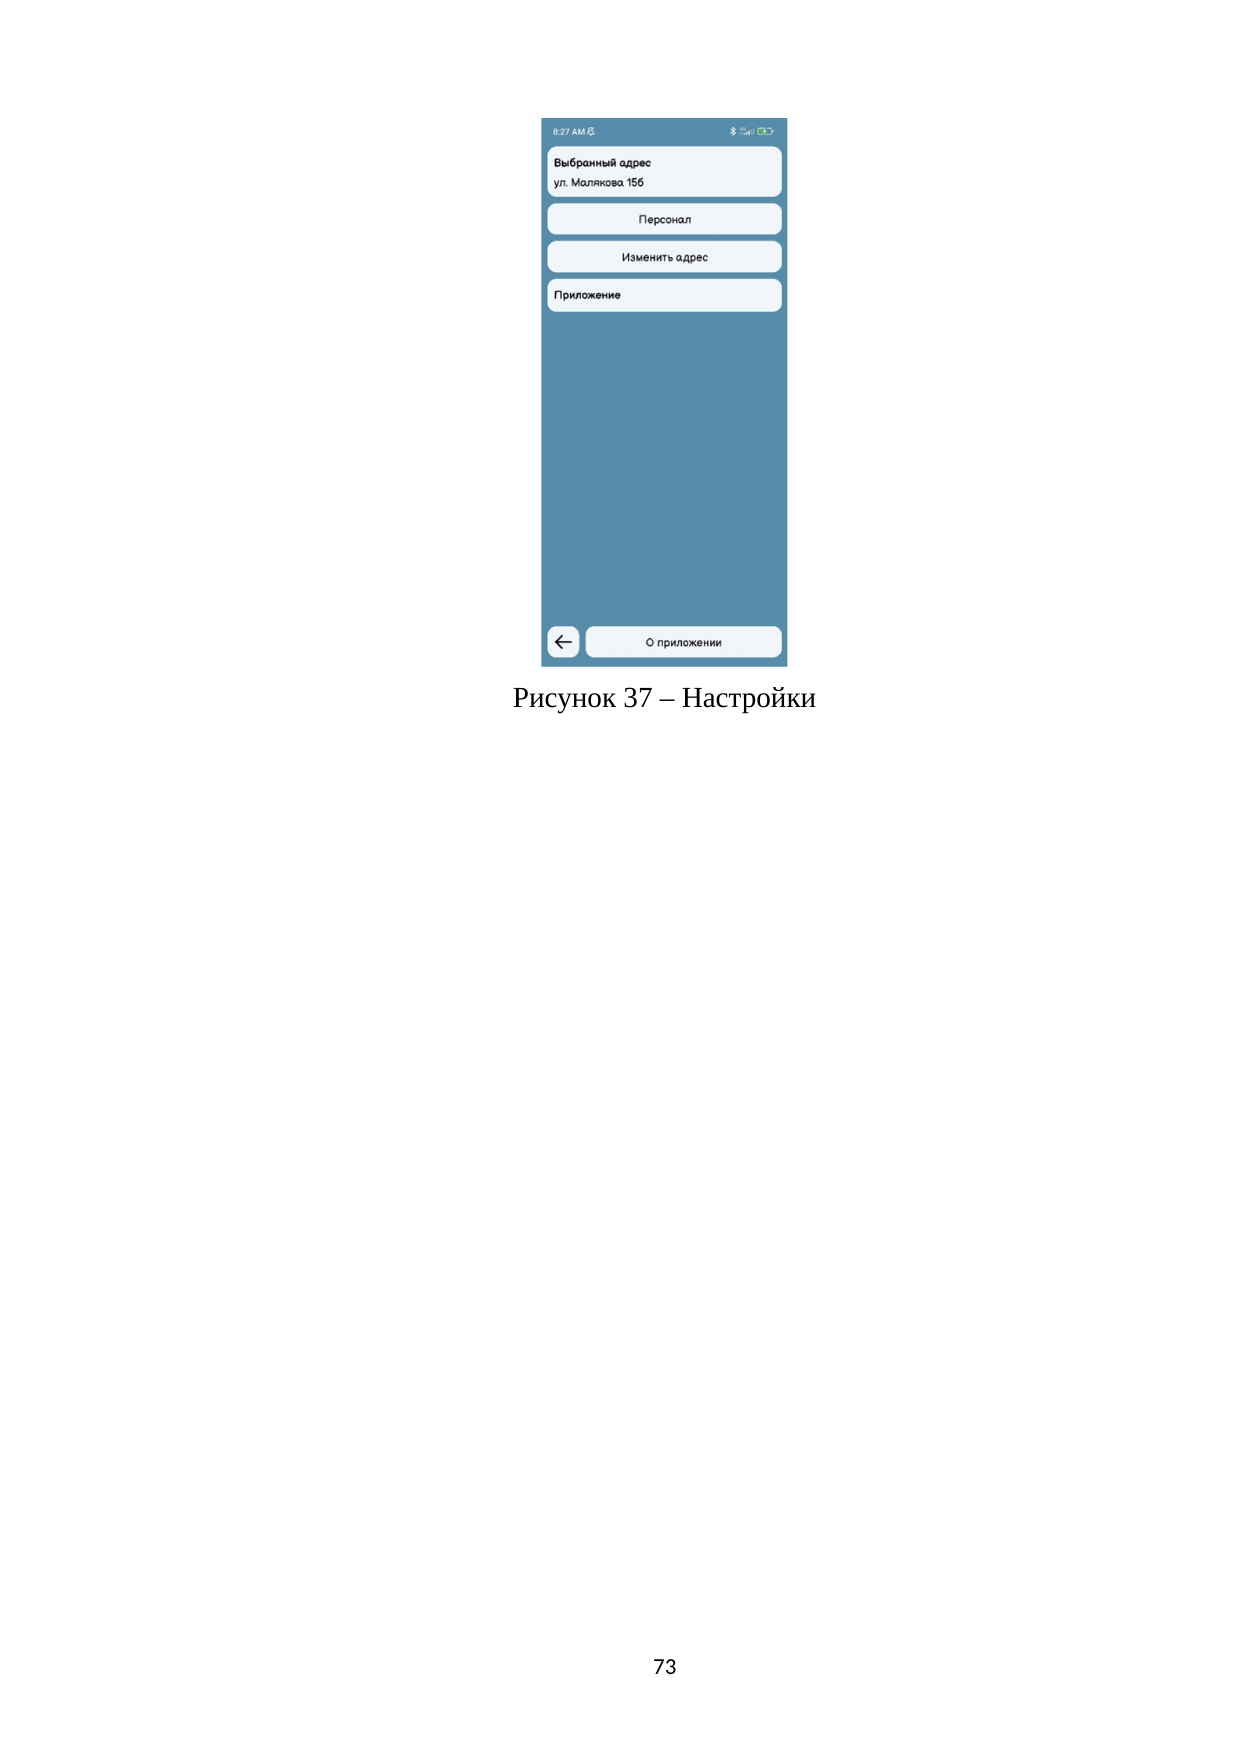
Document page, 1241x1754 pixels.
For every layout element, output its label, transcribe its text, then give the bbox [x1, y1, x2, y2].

picture [541, 118, 788, 667]
text Рисунок 37 – Настройки [177, 680, 1152, 714]
